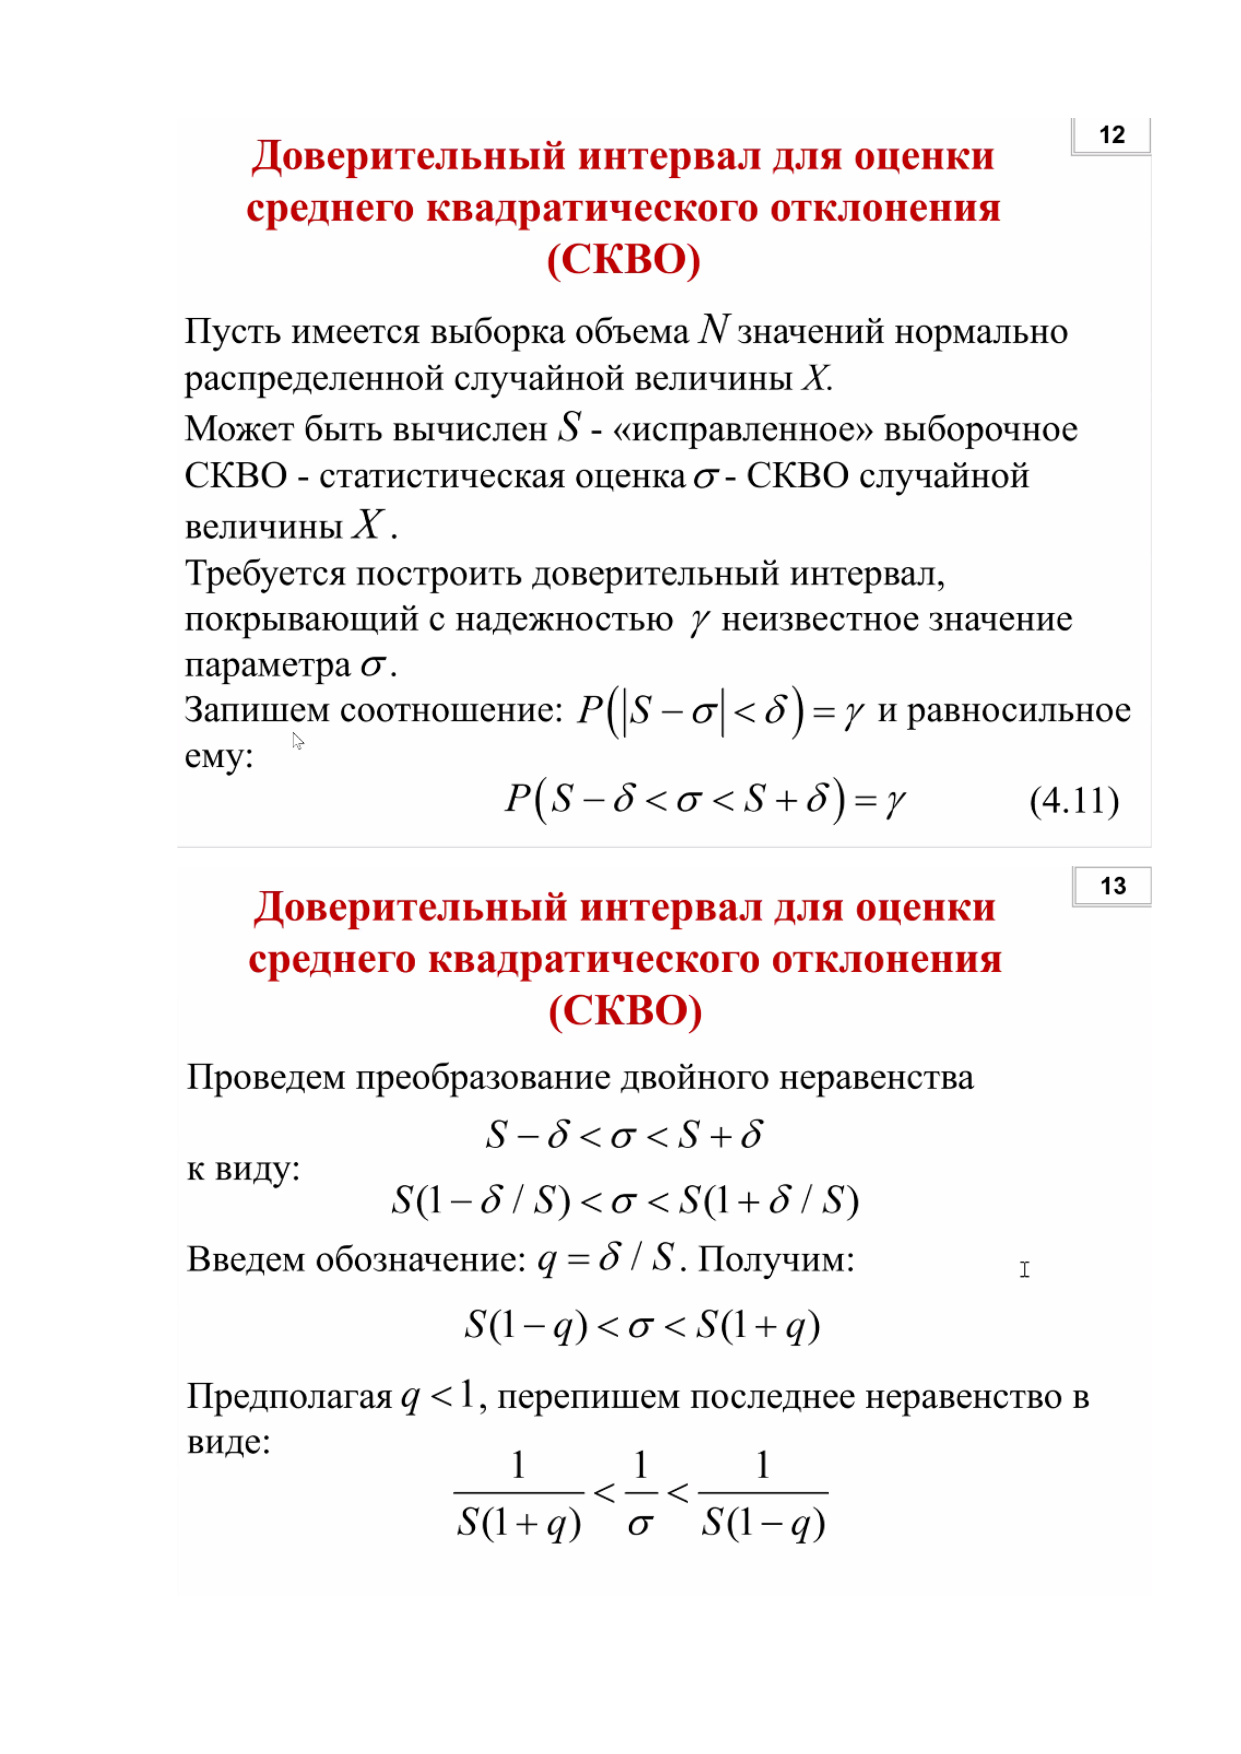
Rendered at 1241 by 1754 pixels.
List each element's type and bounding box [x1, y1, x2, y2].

picture [177, 866, 1152, 1596]
picture [177, 118, 1152, 848]
